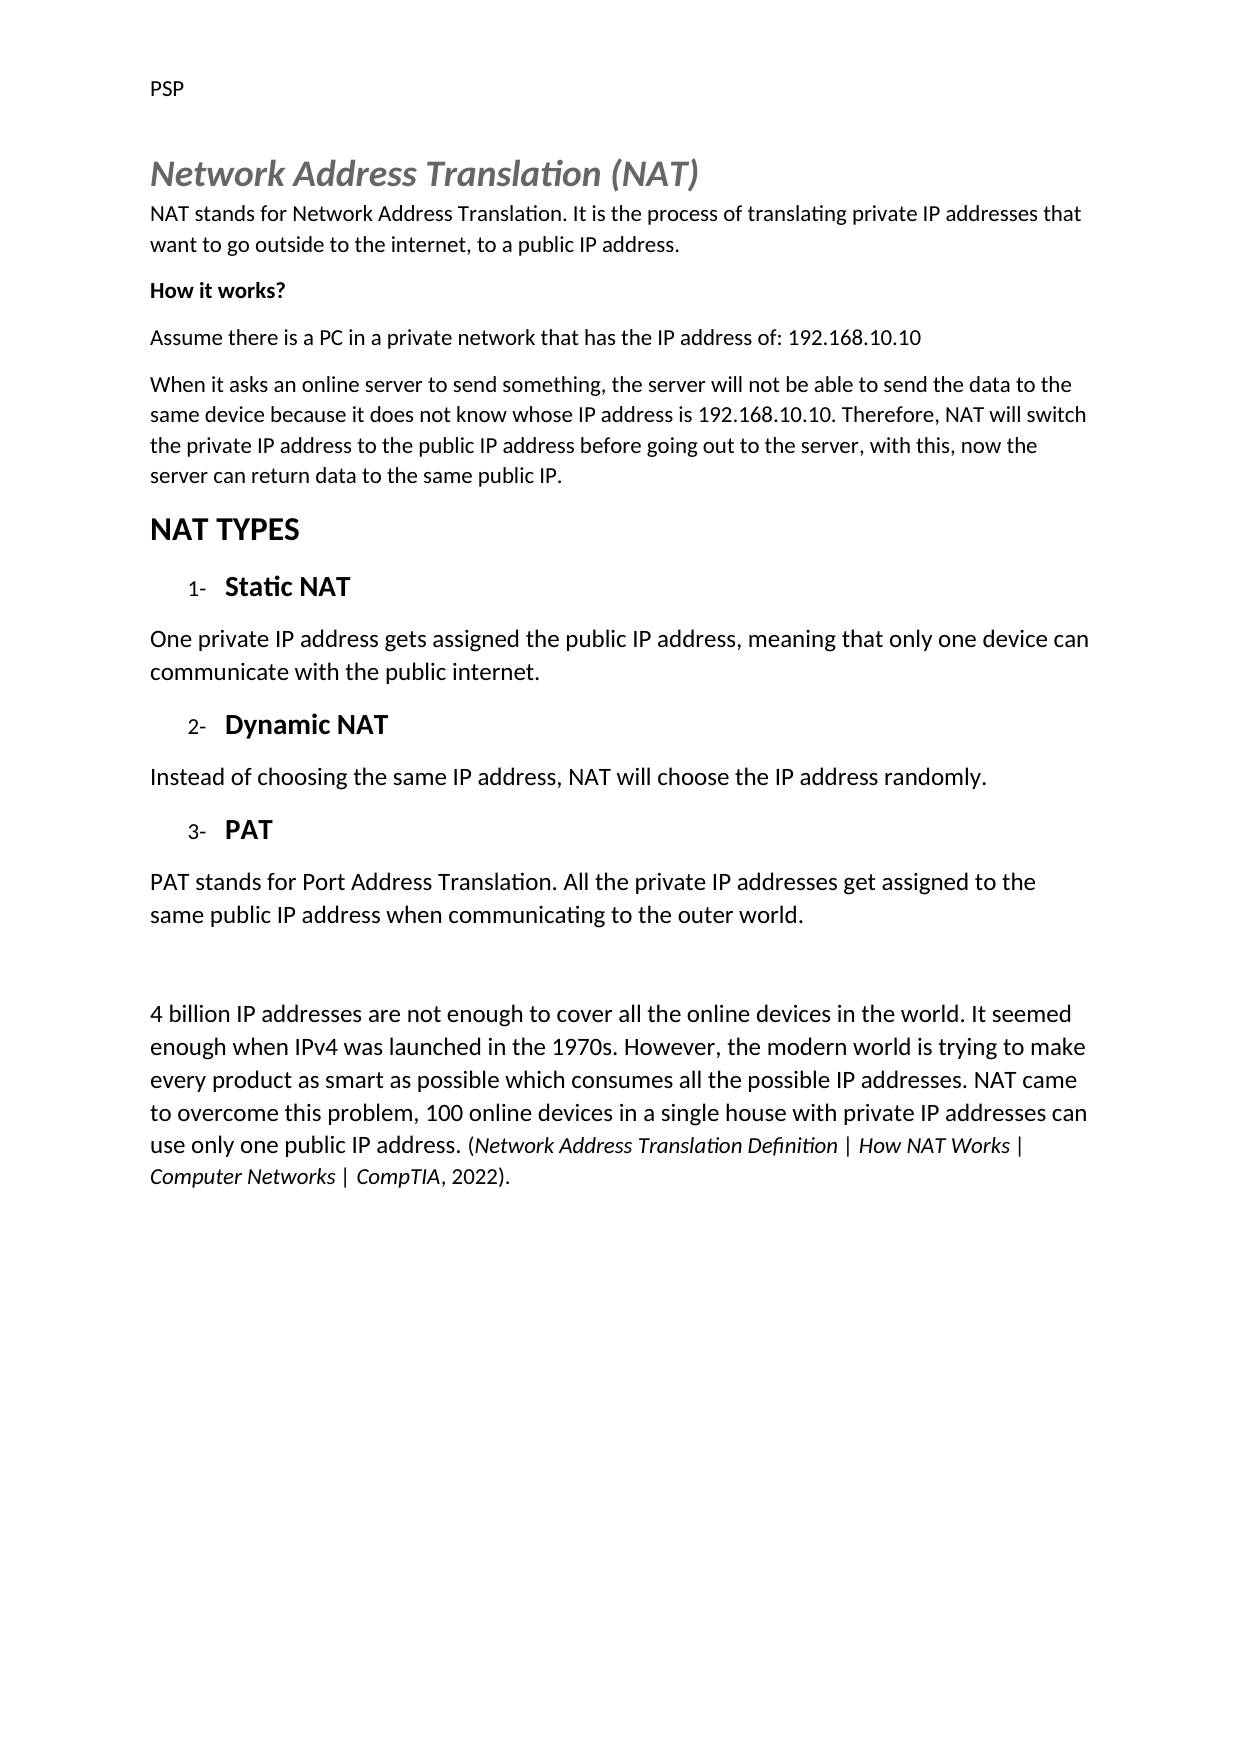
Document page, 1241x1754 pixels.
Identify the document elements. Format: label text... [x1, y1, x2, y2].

list Static NAT [187, 568, 1090, 604]
list Dynamic NAT [187, 706, 1090, 742]
text One private IP address gets assigned the public IP address, meaning that only one device can communicate with the public internet. [150, 623, 1090, 687]
text NAT stands for Network Address Translation. It is the process of translating private IP addresses that want to go outside to the internet, to a public IP address. [150, 199, 1090, 258]
text NAT TYPES [150, 508, 1090, 548]
subtitle Network Address Translation (NAT) [150, 150, 1090, 196]
text PAT stands for Port Address Translation. All the private IP addresses get assigned to the same public IP address when communicating to the outer world. [150, 866, 1090, 929]
text Assume there is a PC in a private network that has the IP address of: 192.168.10.10 [150, 323, 1090, 351]
list PAT [187, 811, 1090, 846]
text Instead of choosing the same IP address, NAT will choose the IP address randomly. [150, 761, 1090, 792]
text When it asks an online server to send something, the server will not be able to send the data to the same device because it does not know whose IP address is 192.168.10.10. Therefore, NAT will switch the private IP address to the public IP address before going out to the server, with this, now the server can return data to the same public IP. [150, 370, 1090, 489]
text 4 billion IP addresses are not enough to cover all the online devices in the world. It seemed enough when IPv4 was launched in the 1970s. However, the modern world is trying to make every product as smart as possible which consumes all the possible IP addresses. NAT came to overcome this problem, 100 online devices in a single house with private IP addresses can use only one public IP address. (Network Address Translation Definition | How NAT Works | Computer Networks | CompTIA, 2022). [150, 998, 1090, 1190]
text How it works? [150, 277, 1090, 304]
